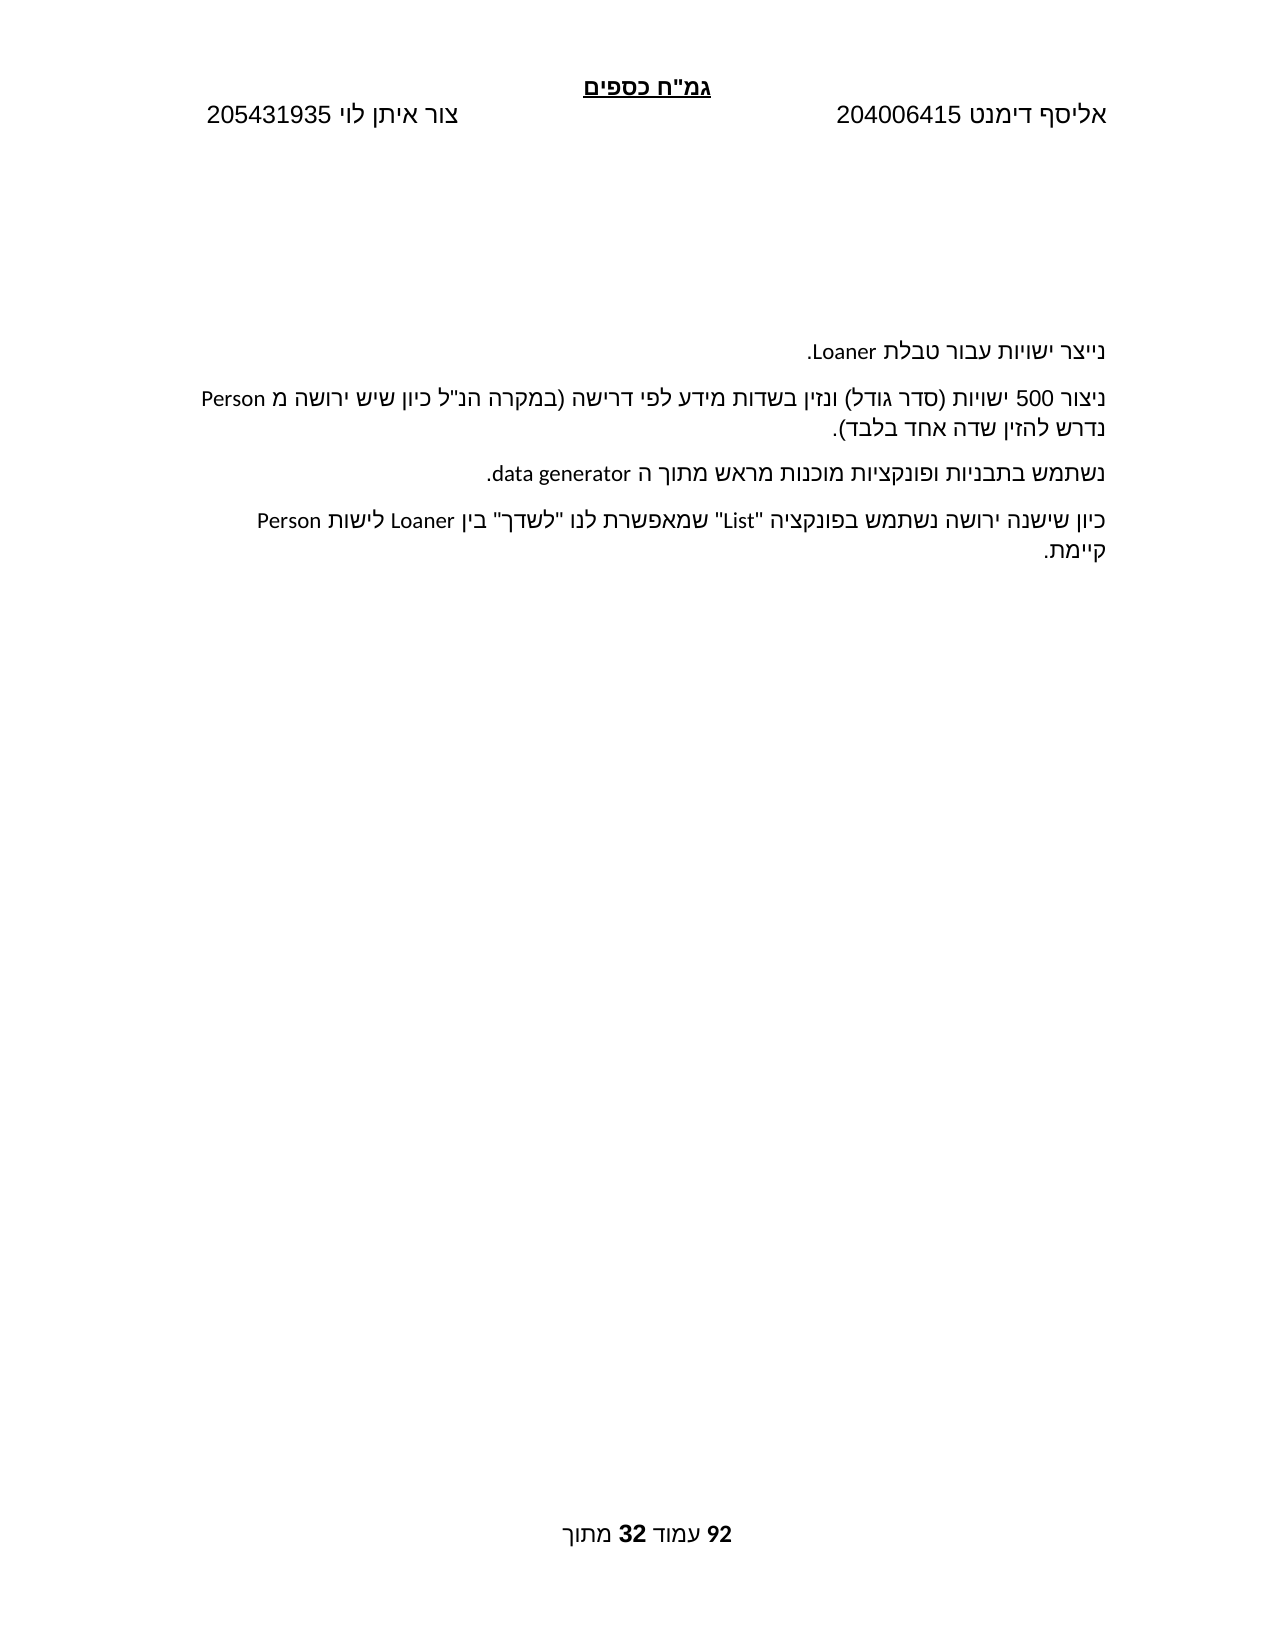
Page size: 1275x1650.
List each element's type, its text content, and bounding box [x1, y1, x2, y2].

text נשתמש בתבניות ופונקציות מוכנות מראש מתוך ה data generator. [187, 459, 1106, 488]
text ניצור 500 ישויות (סדר גודל) ונזין בשדות מידע לפי דרישה (במקרה הנ"ל כיון שיש ירושה מ Person נדרש להזין שדה אחד בלבד). [187, 384, 1106, 441]
text כיון שישנה ירושה נשתמש בפונקציה "List" שמאפשרת לנו "לשדך" בין Loaner לישות Person קיימת. [187, 506, 1106, 563]
text נייצר ישויות עבור טבלת Loaner. [187, 337, 1106, 366]
